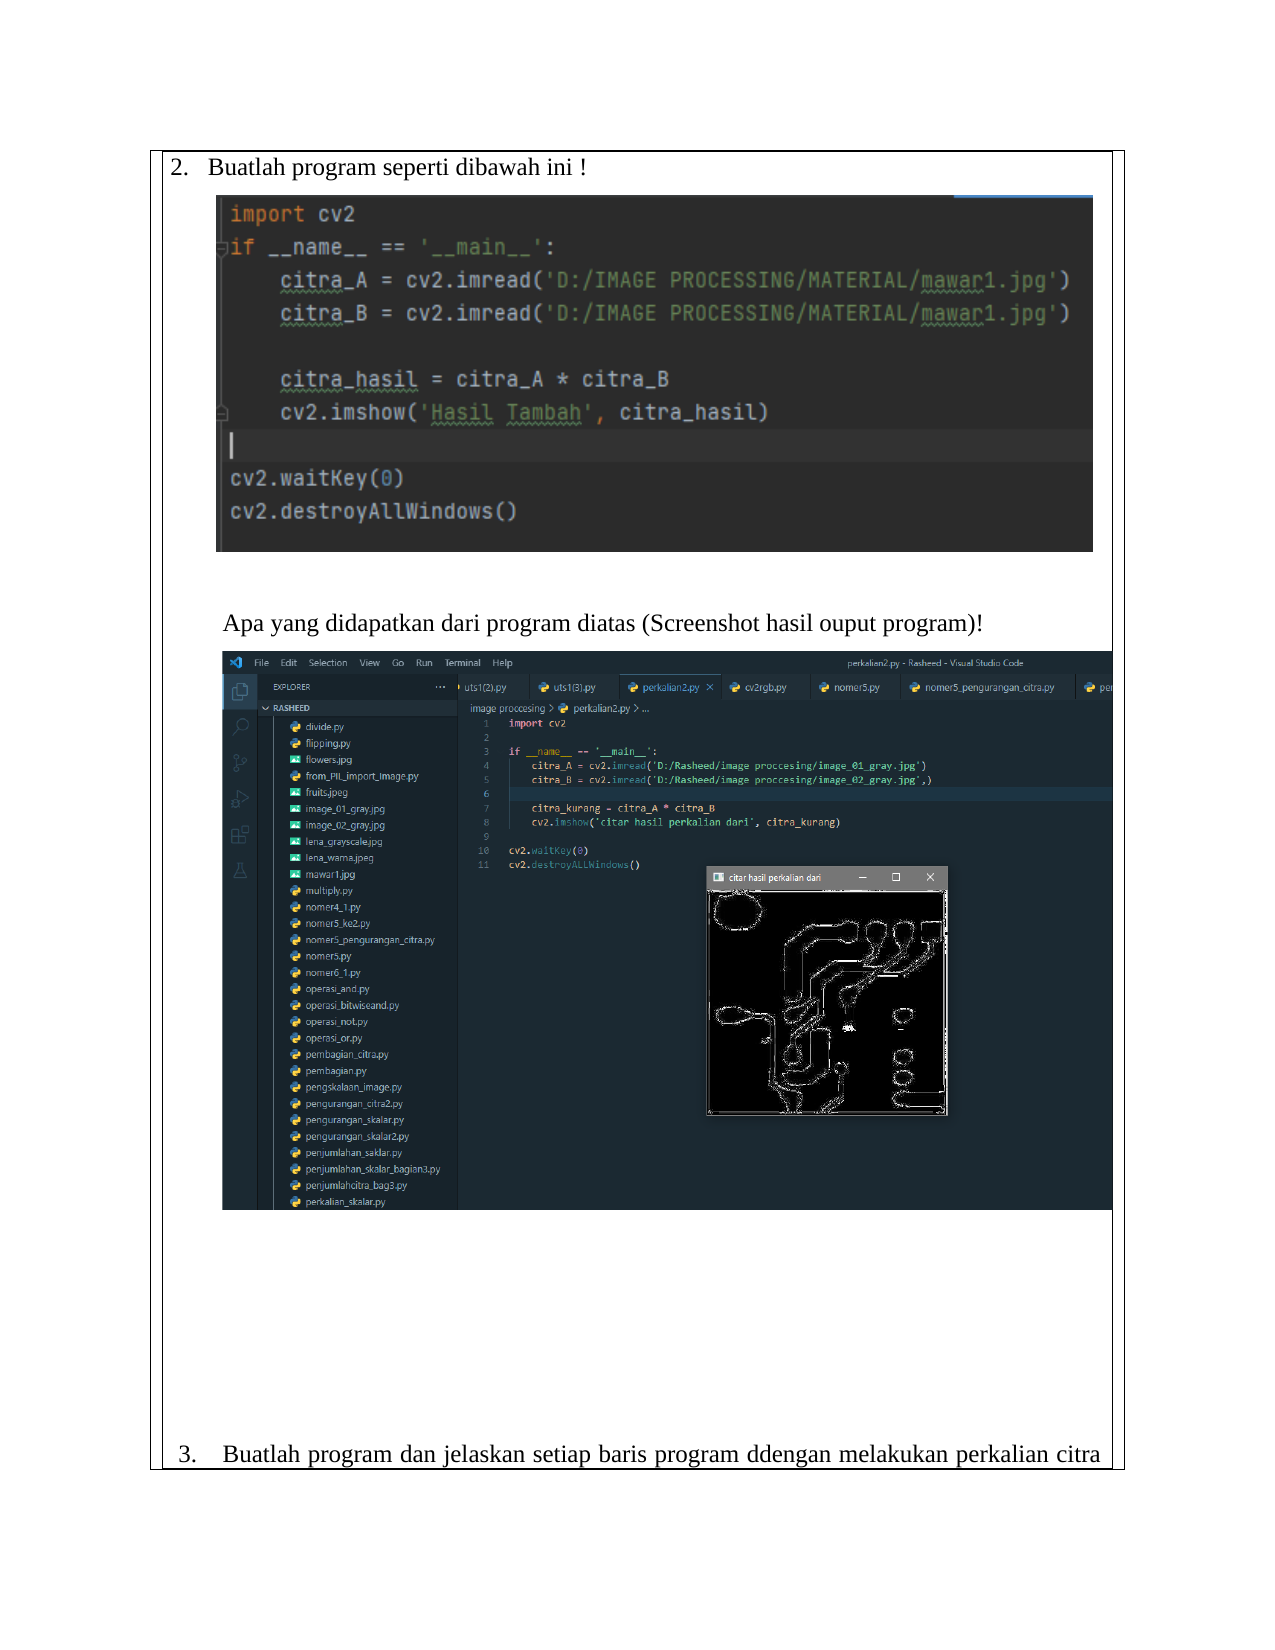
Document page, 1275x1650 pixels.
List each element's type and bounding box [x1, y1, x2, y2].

picture [222, 651, 1113, 1210]
table_cell [1113, 151, 1124, 1469]
table_cell [151, 151, 162, 1469]
picture [216, 195, 1093, 552]
table_cell [163, 152, 1112, 1468]
